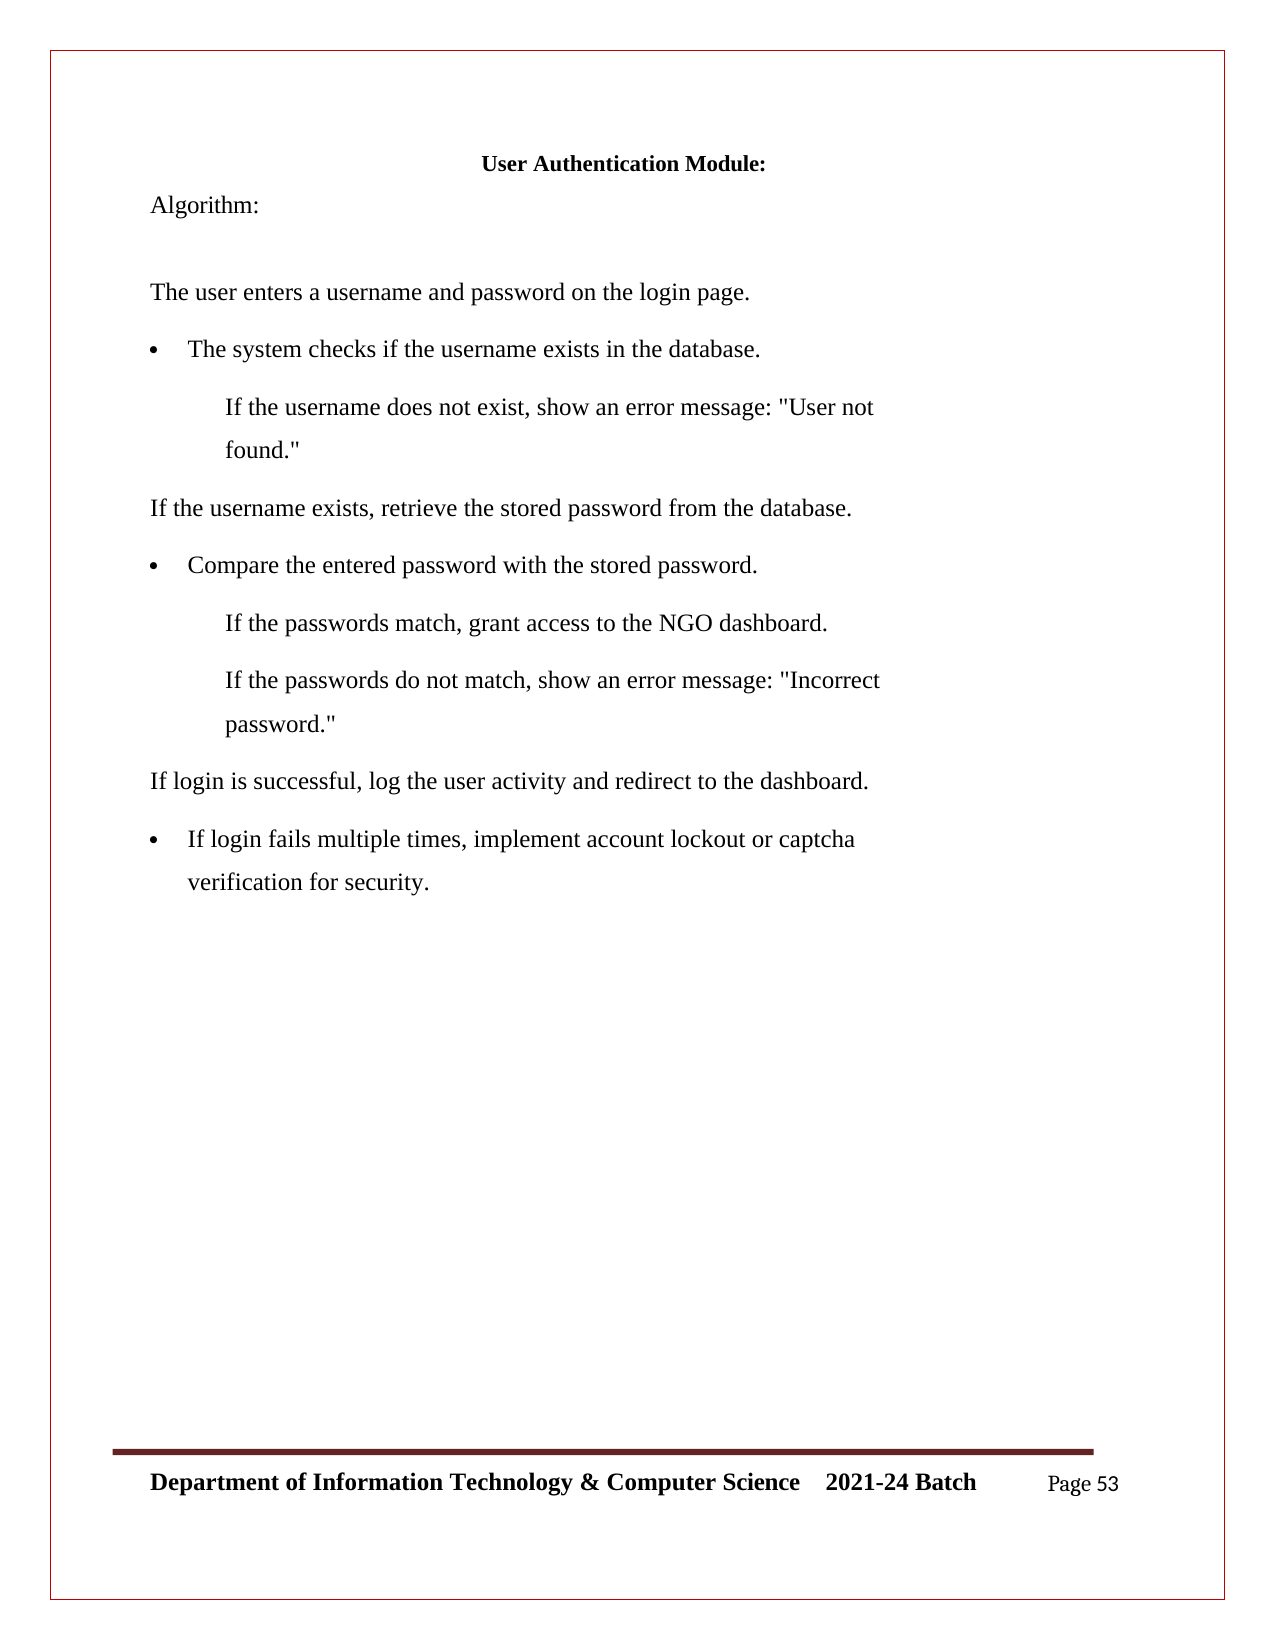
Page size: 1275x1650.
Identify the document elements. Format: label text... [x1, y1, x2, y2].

text If the username exists, retrieve the stored password from the database. [150, 493, 951, 521]
text User Authentication Module: [481, 150, 1162, 176]
text If the passwords do not match, show an error message: "Incorrect password." [225, 666, 951, 737]
list The system checks if the username exists in the database. [150, 334, 951, 363]
text If the passwords match, grant access to the NGO dashboard. [225, 608, 951, 637]
text If the username does not exist, show an error message: "User not found." [225, 392, 951, 464]
text If login is successful, log the user activity and redirect to the dashboard. [150, 766, 951, 795]
list If login fails multiple times, implement account lockout or captcha verification for security. [150, 824, 951, 896]
text Algorithm: [150, 191, 1162, 219]
text The user enters a username and password on the login page. [150, 277, 951, 306]
list Compare the entered password with the stored password. [150, 550, 951, 579]
